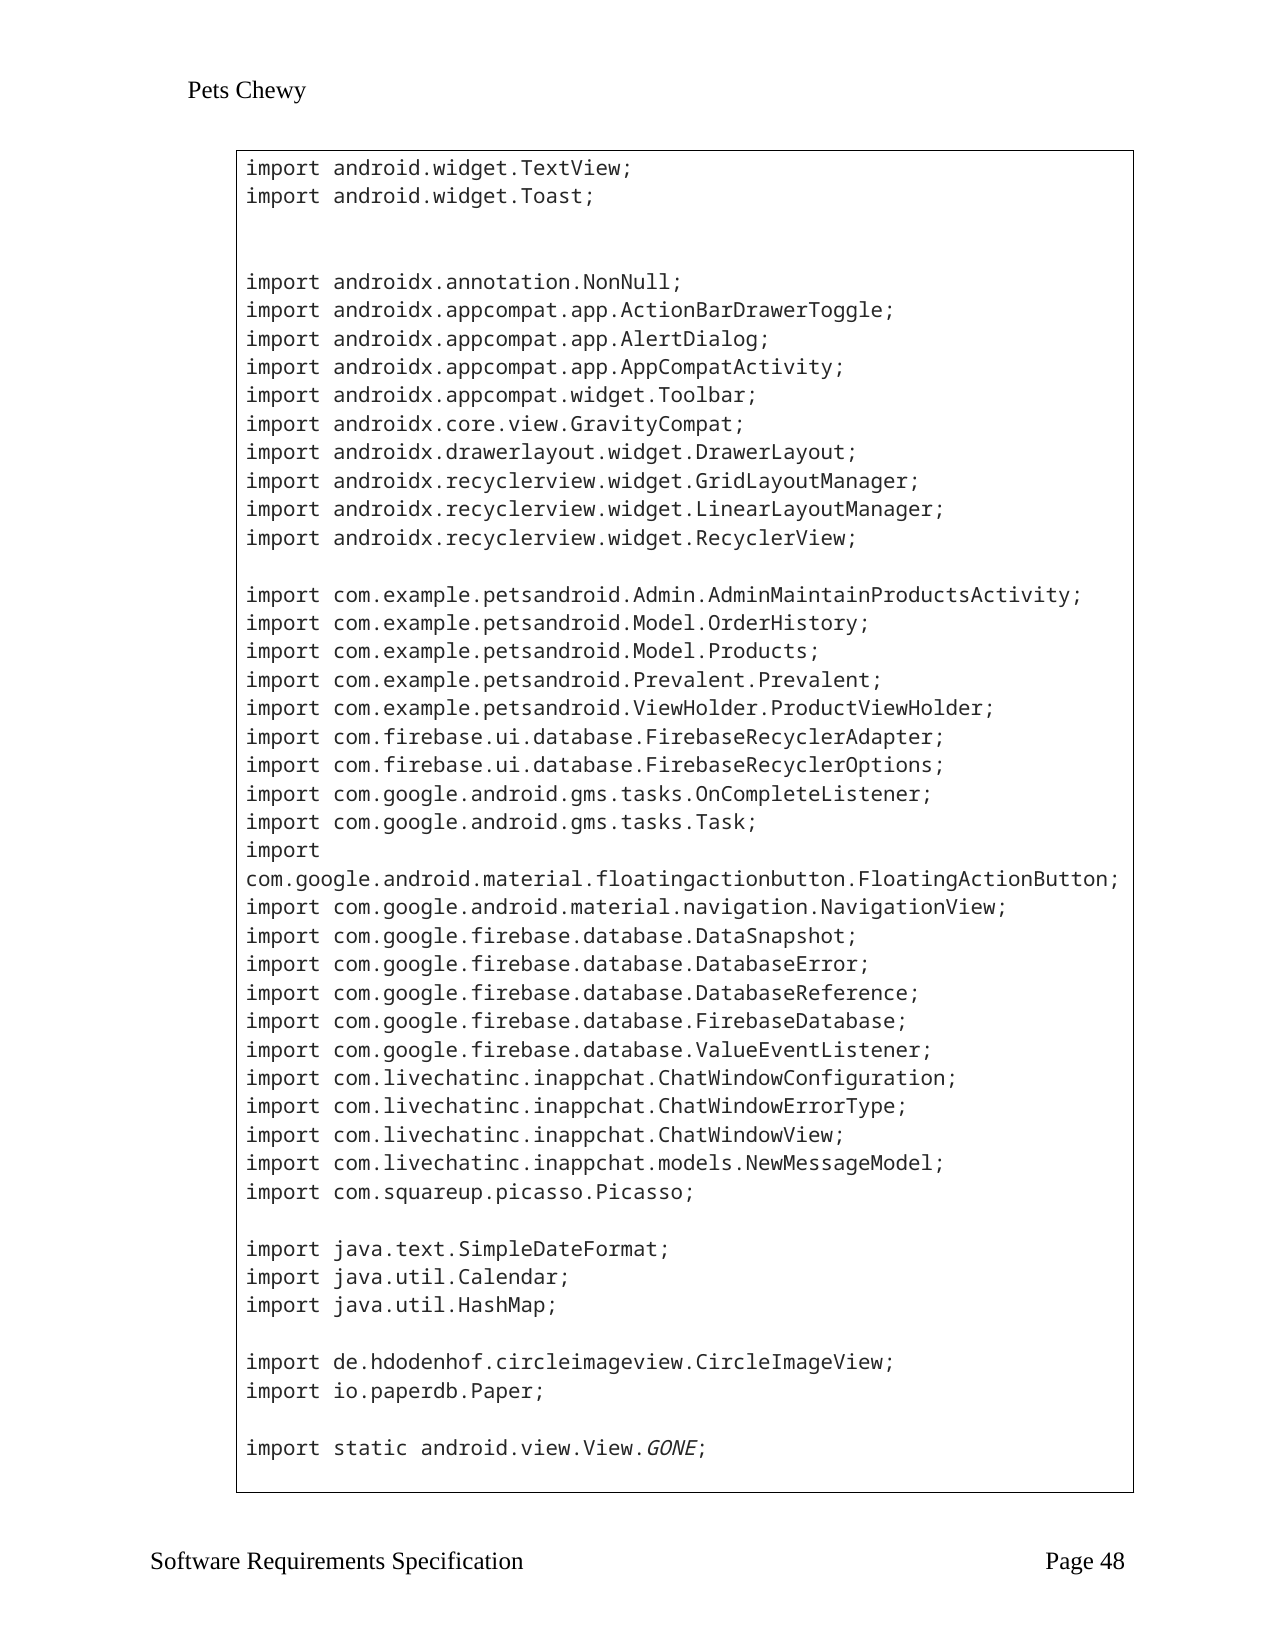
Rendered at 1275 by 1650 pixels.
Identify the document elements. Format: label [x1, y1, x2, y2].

text [237, 151, 1133, 1492]
